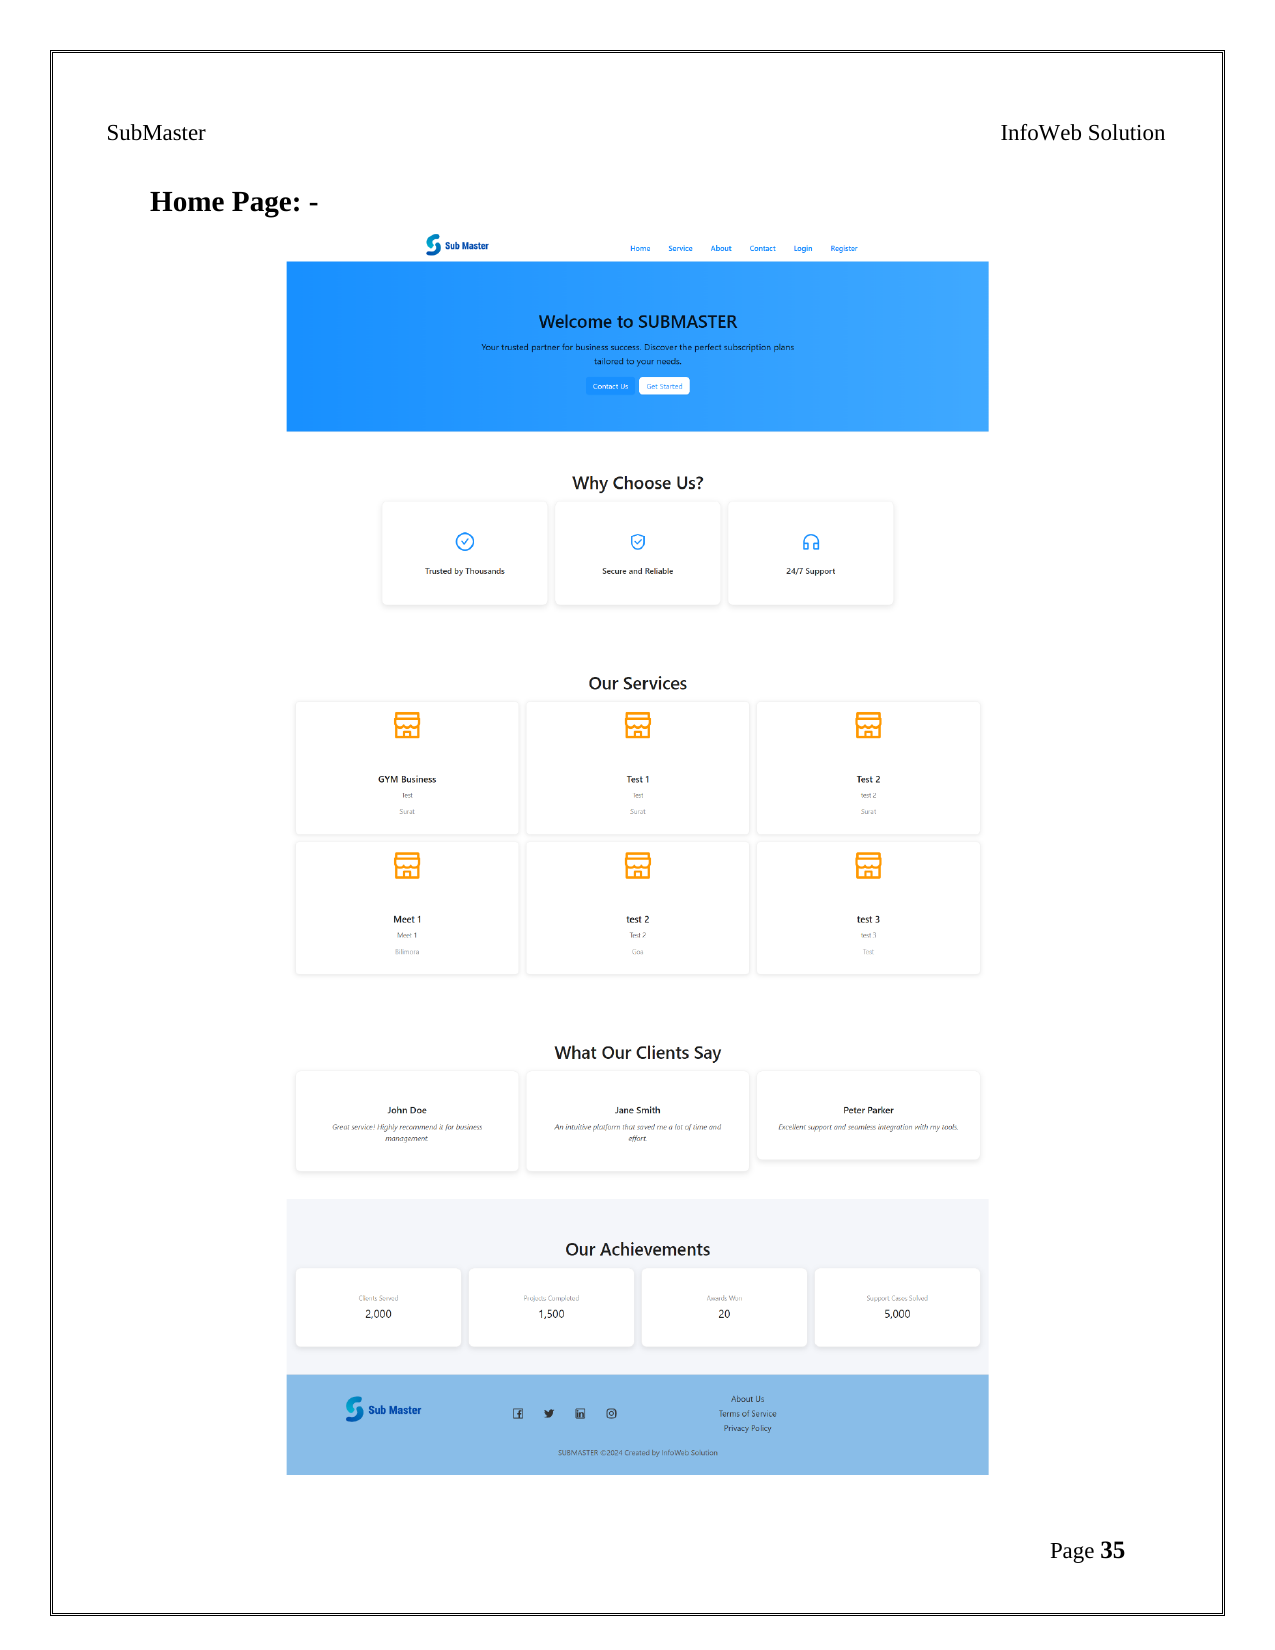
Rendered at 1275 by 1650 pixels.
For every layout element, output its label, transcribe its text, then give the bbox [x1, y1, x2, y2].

picture [286, 234, 989, 1475]
text Home Page: - [150, 184, 1125, 218]
